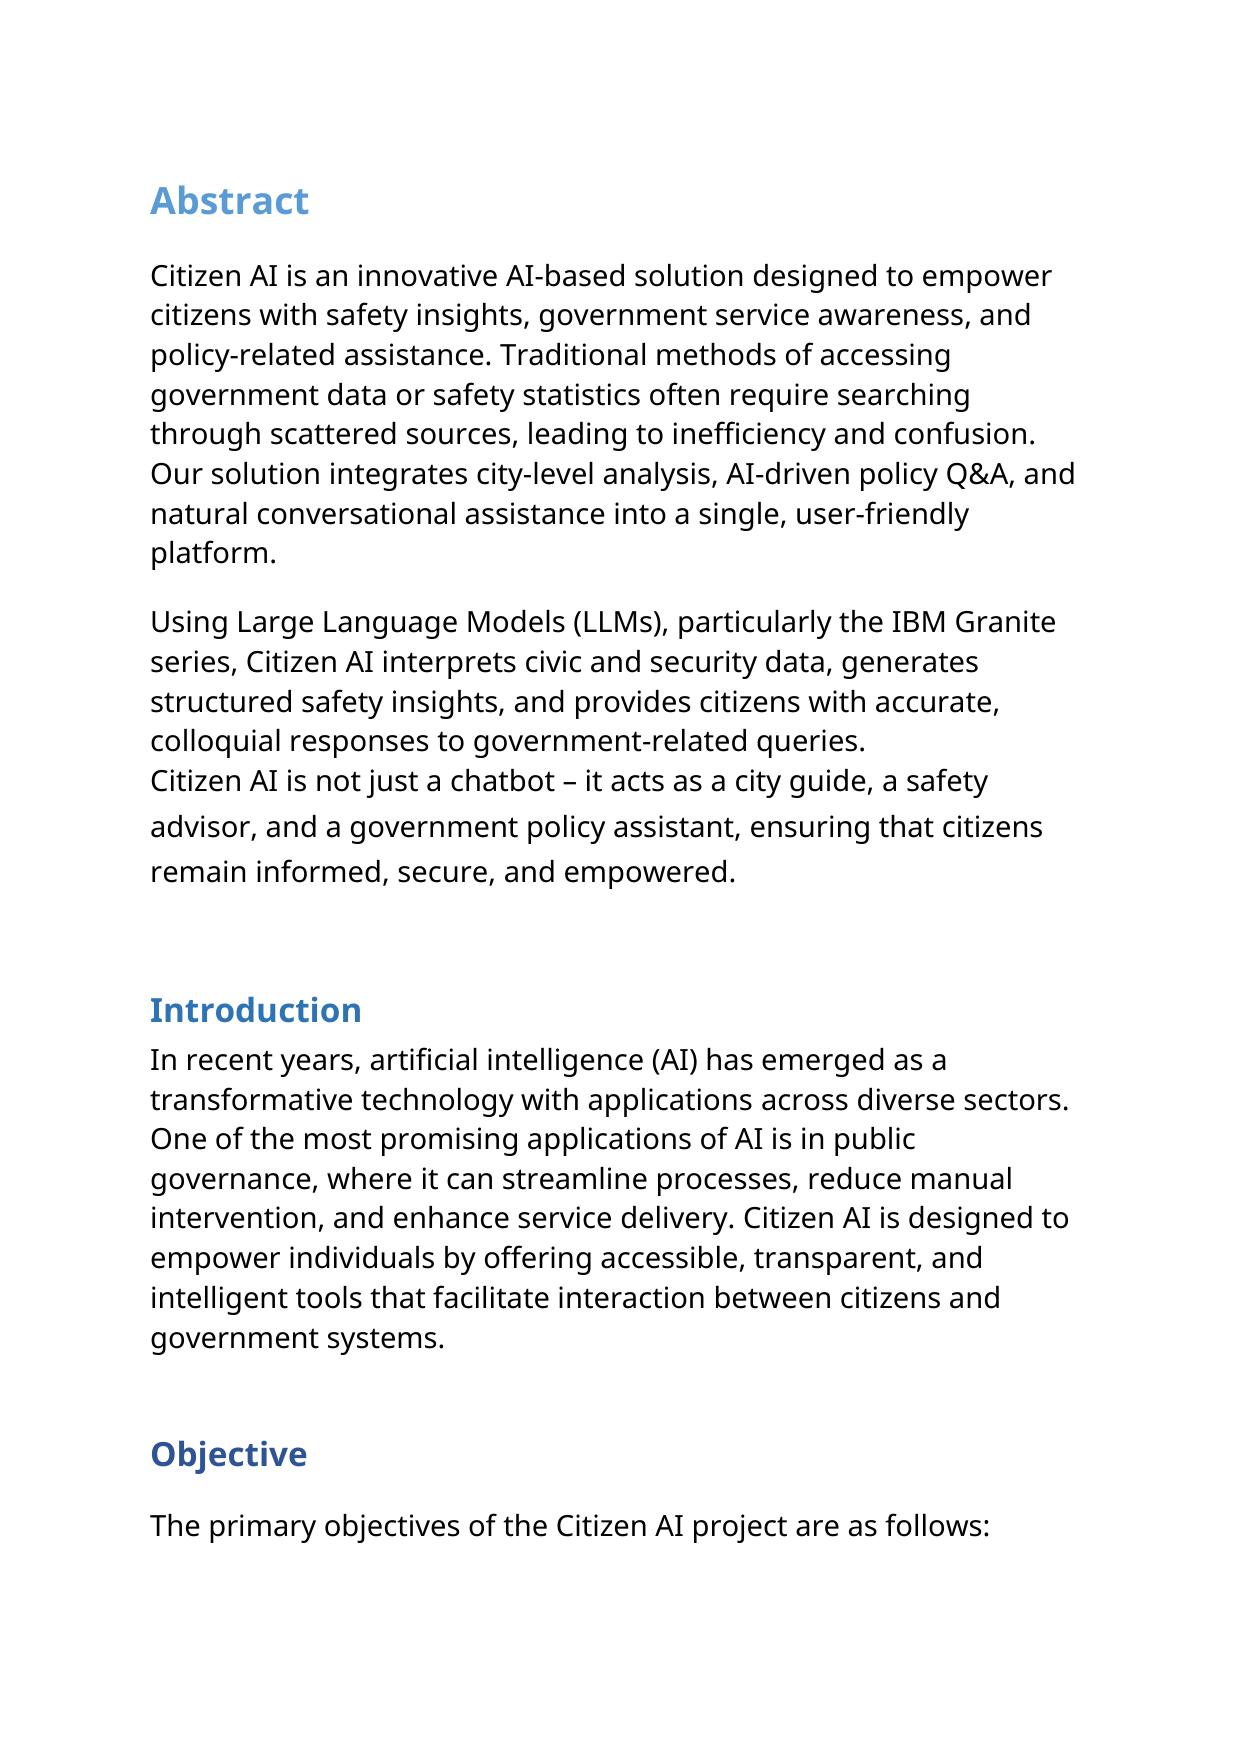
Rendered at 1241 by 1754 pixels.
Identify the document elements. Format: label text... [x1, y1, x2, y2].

text Using Large Language Models (LLMs), particularly the IBM Granite series, Citizen AI interprets civic and security data, generates structured safety insights, and provides citizens with accurate, colloquial responses to government-related queries. [150, 602, 1090, 760]
text The primary objectives of the Citizen AI project are as follows: [150, 1506, 1090, 1545]
text In recent years, artificial intelligence (AI) has emerged as a transformative technology with applications across diverse sectors. One of the most promising applications of AI is in public governance, where it can streamline processes, reduce manual intervention, and enhance service delivery. Citizen AI is designed to empower individuals by offering accessible, transparent, and intelligent tools that facilitate interaction between citizens and government systems. [150, 1039, 1090, 1357]
text Objective [150, 1431, 1090, 1477]
text Citizen AI is an innovative AI-based solution designed to empower citizens with safety insights, government service awareness, and policy-related assistance. Traditional methods of accessing government data or safety statistics often require searching through scattered sources, leading to inefficiency and confusion. Our solution integrates city-level analysis, AI-driven policy Q&A, and natural conversational assistance into a single, user-friendly platform. [150, 255, 1090, 572]
subtitle Introduction [150, 987, 1090, 1032]
text Citizen AI is not just a chatbot – it acts as a city guide, a safety advisor, and a government policy assistant, ensuring that citizens remain informed, secure, and empowered. [150, 760, 1090, 891]
text Abstract [150, 175, 1090, 226]
